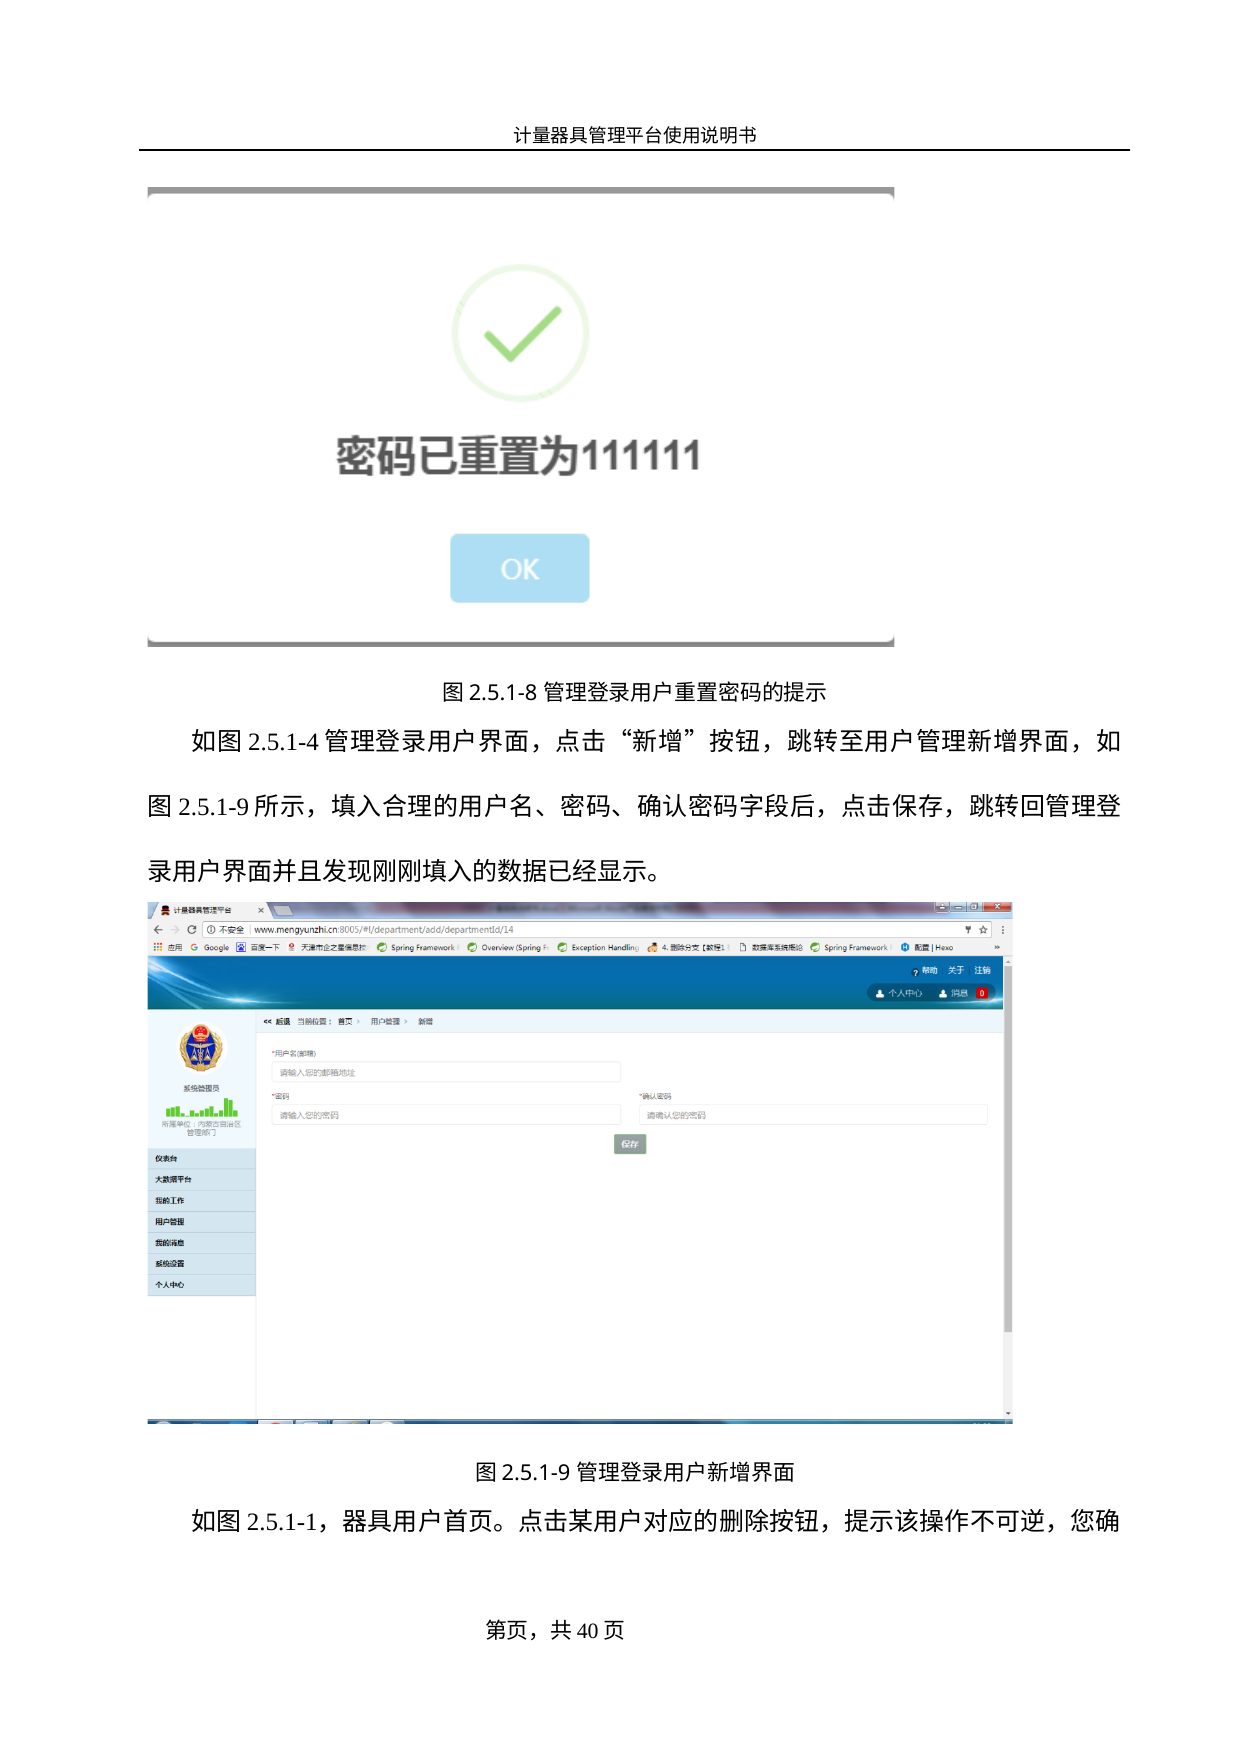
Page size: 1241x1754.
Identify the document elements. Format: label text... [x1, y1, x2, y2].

text 图2.5.1-9 管理登录用户新增界面 [148, 1454, 1122, 1487]
picture [147, 187, 895, 647]
text 如图2.5.1-4管理登录用户界面，点击“新增”按钮，跳转至用户管理新增界面，如图2.5.1-9所示，填入合理的用户名、密码、确认密码字段后，点击保存，跳转回管理登录用户界面并且发现刚刚填入的数据已经显示。 [148, 707, 1122, 902]
text 图2.5.1-8 管理登录用户重置密码的提示 [148, 674, 1122, 707]
picture [147, 902, 1013, 1424]
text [148, 1487, 1122, 1552]
